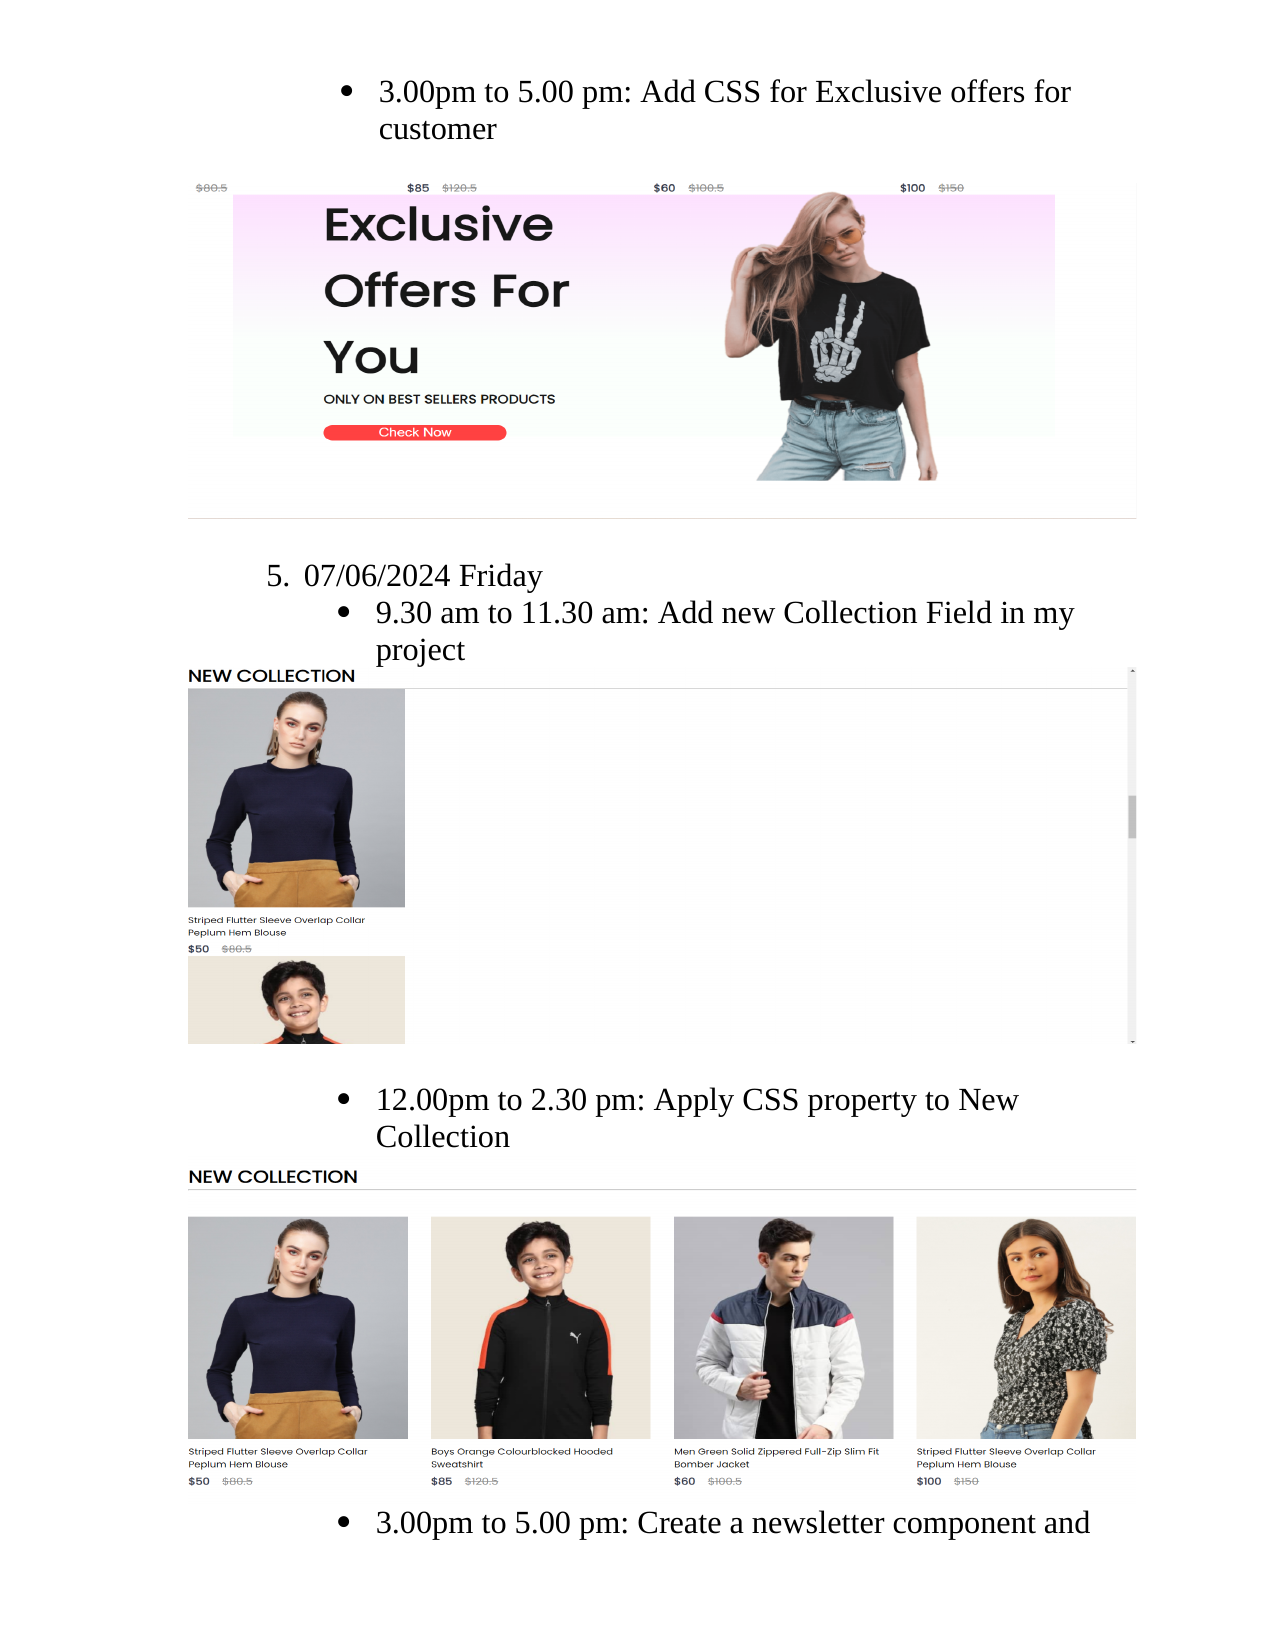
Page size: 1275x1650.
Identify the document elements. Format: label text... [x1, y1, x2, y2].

list 12.00pm to 2.30 pm: Apply CSS property to New Collection [338, 1080, 1137, 1154]
picture [188, 667, 1137, 1044]
picture [188, 183, 1137, 519]
list 3.00pm to 5.00 pm: Add CSS for Exclusive offers for customer [341, 72, 1137, 147]
picture [188, 1154, 1137, 1504]
list 07/06/2024 Friday [266, 556, 1137, 593]
list 9.30 am to 11.30 am: Add new Collection Field in my project [338, 593, 1137, 667]
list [338, 1504, 1137, 1540]
